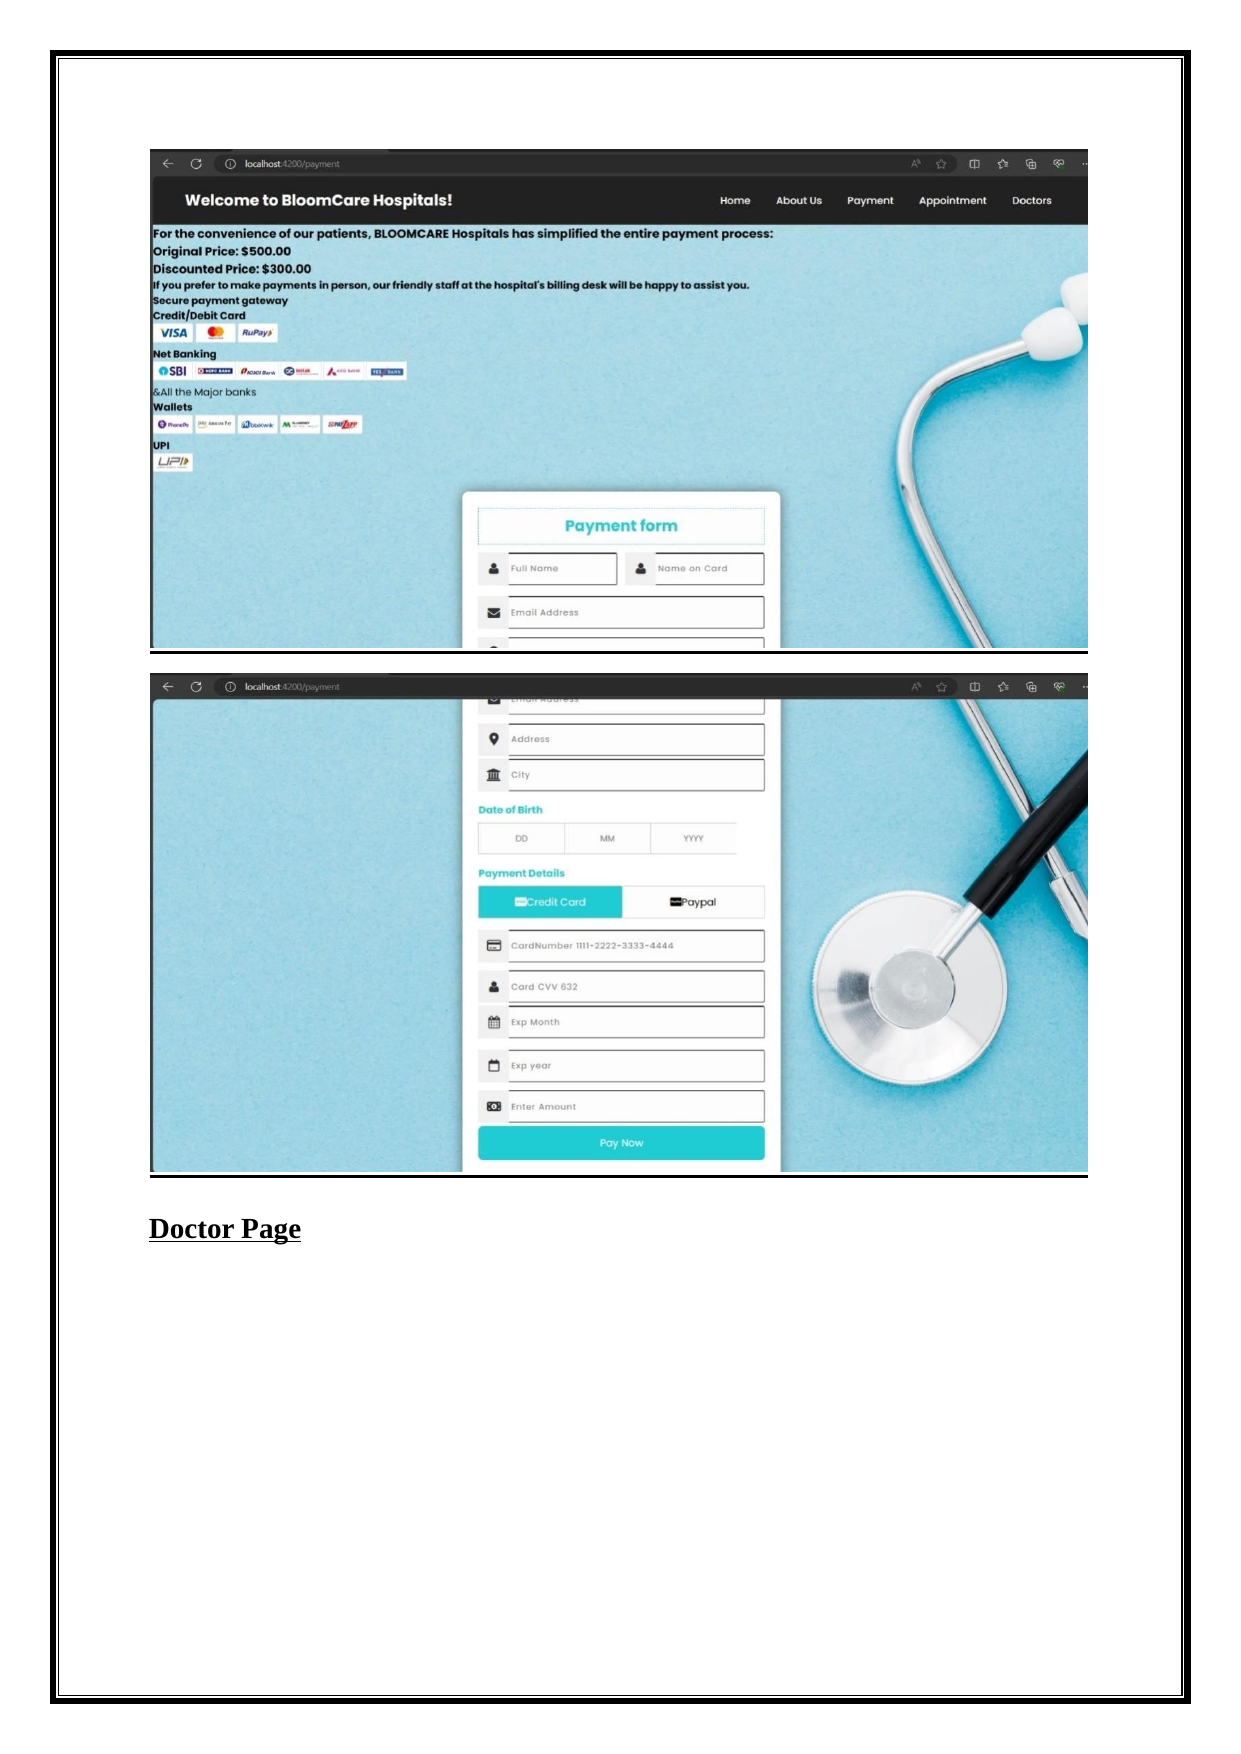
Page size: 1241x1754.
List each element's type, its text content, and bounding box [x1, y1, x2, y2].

picture [150, 673, 1088, 1172]
picture [150, 149, 1088, 648]
text Doctor Page [148, 1212, 1101, 1245]
